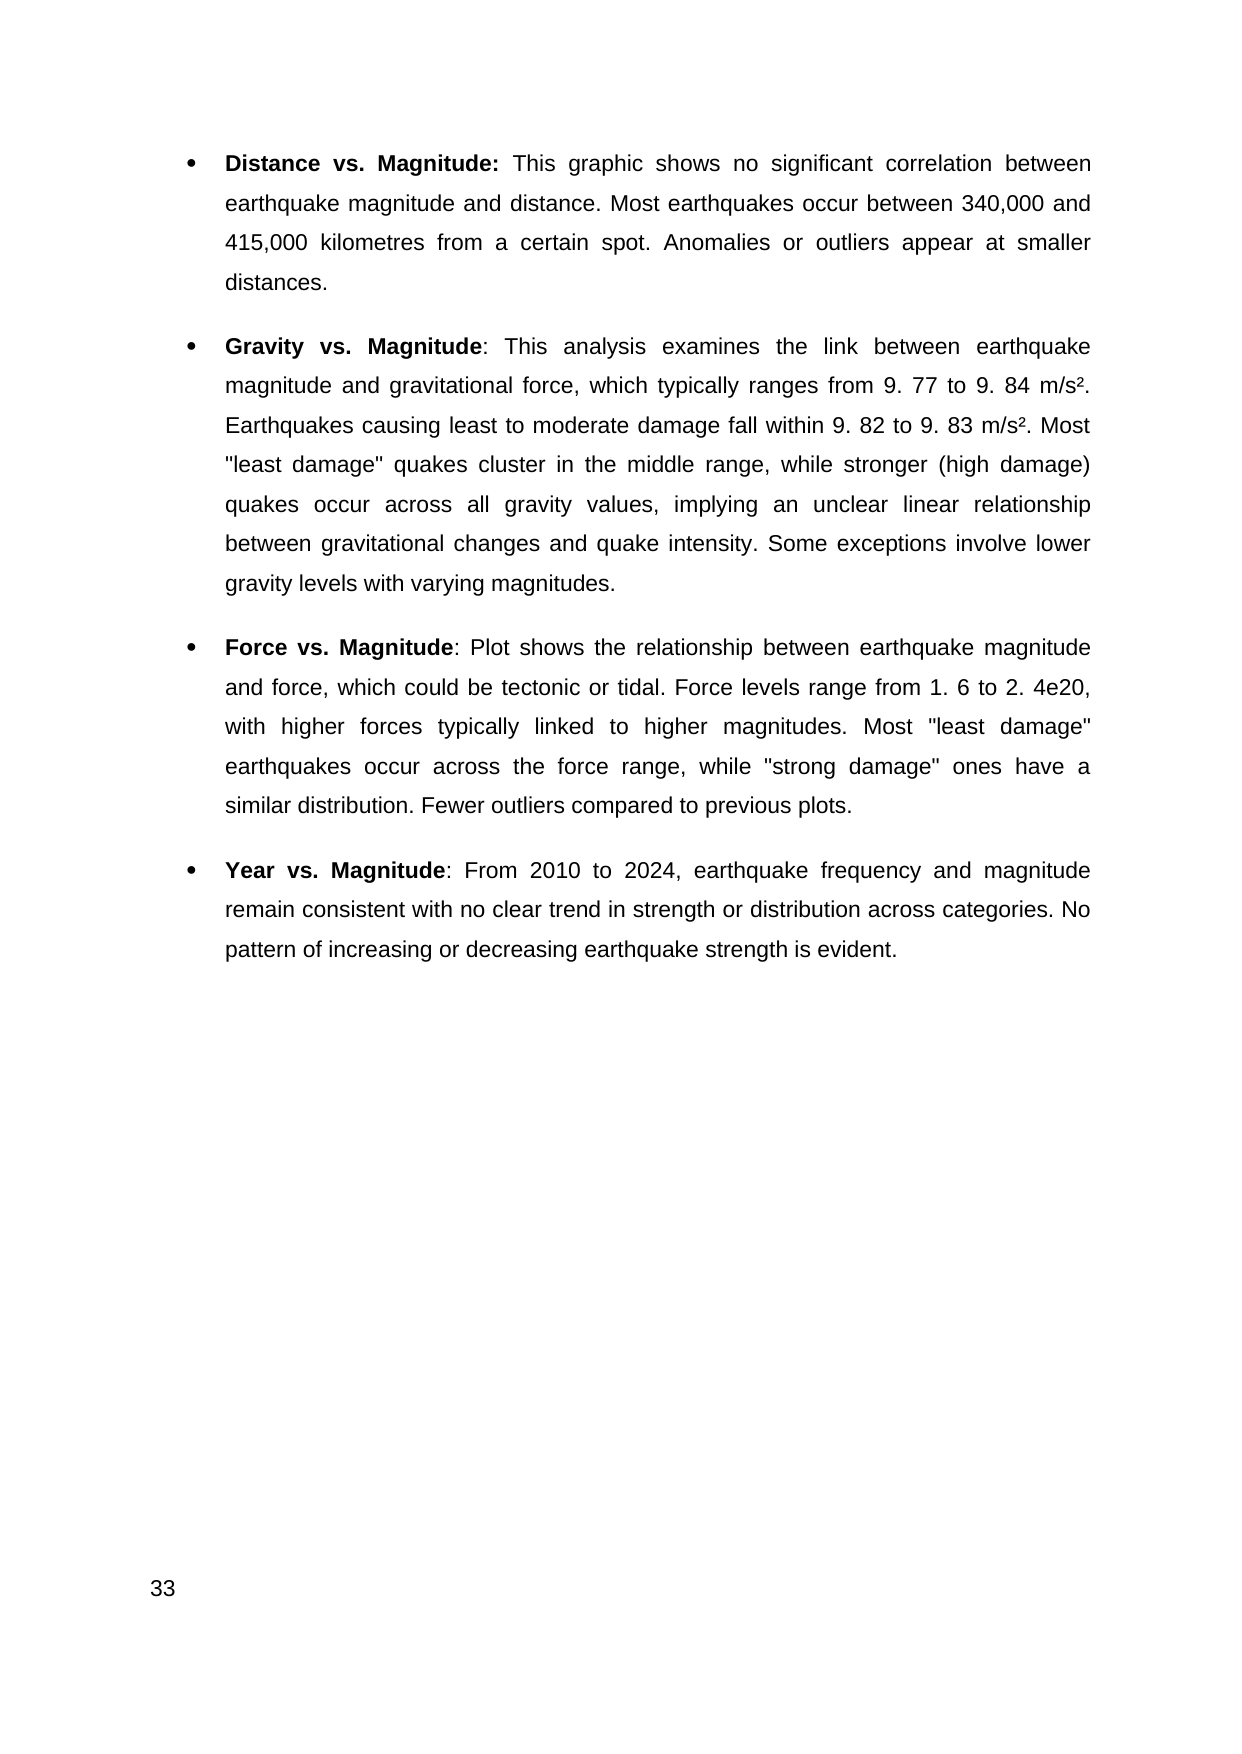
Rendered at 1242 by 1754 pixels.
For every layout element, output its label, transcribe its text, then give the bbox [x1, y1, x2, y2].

list Year vs. Magnitude: From 2010 to 2024, earthquake frequency and magnitude remain consistent with no clear trend in strength or distribution across categories. No pattern of increasing or decreasing earthquake strength is evident. [187, 857, 1092, 962]
list Force vs. Magnitude: Plot shows the relationship between earthquake magnitude and force, which could be tectonic or tidal. Force levels range from 1. 6 to 2. 4e20, with higher forces typically linked to higher magnitudes. Most "least damage" earthquakes occur across the force range, while "strong damage" ones have a similar distribution. Fewer outliers compared to previous plots. [187, 634, 1092, 818]
list Distance vs. Magnitude: This graphic shows no significant correlation between earthquake magnitude and distance. Most earthquakes occur between 340,000 and 415,000 kilometres from a certain spot. Anomalies or outliers appear at smaller distances. [187, 150, 1092, 295]
list Gravity vs. Magnitude: This analysis examines the link between earthquake magnitude and gravitational force, which typically ranges from 9. 77 to 9. 84 m/s². Earthquakes causing least to moderate damage fall within 9. 82 to 9. 83 m/s². Most "least damage" quakes cluster in the middle range, while stronger (high damage) quakes occur across all gravity values, implying an unclear linear relationship between gravitational changes and quake intensity. Some exceptions involve lower gravity levels with varying magnitudes. [187, 333, 1092, 596]
